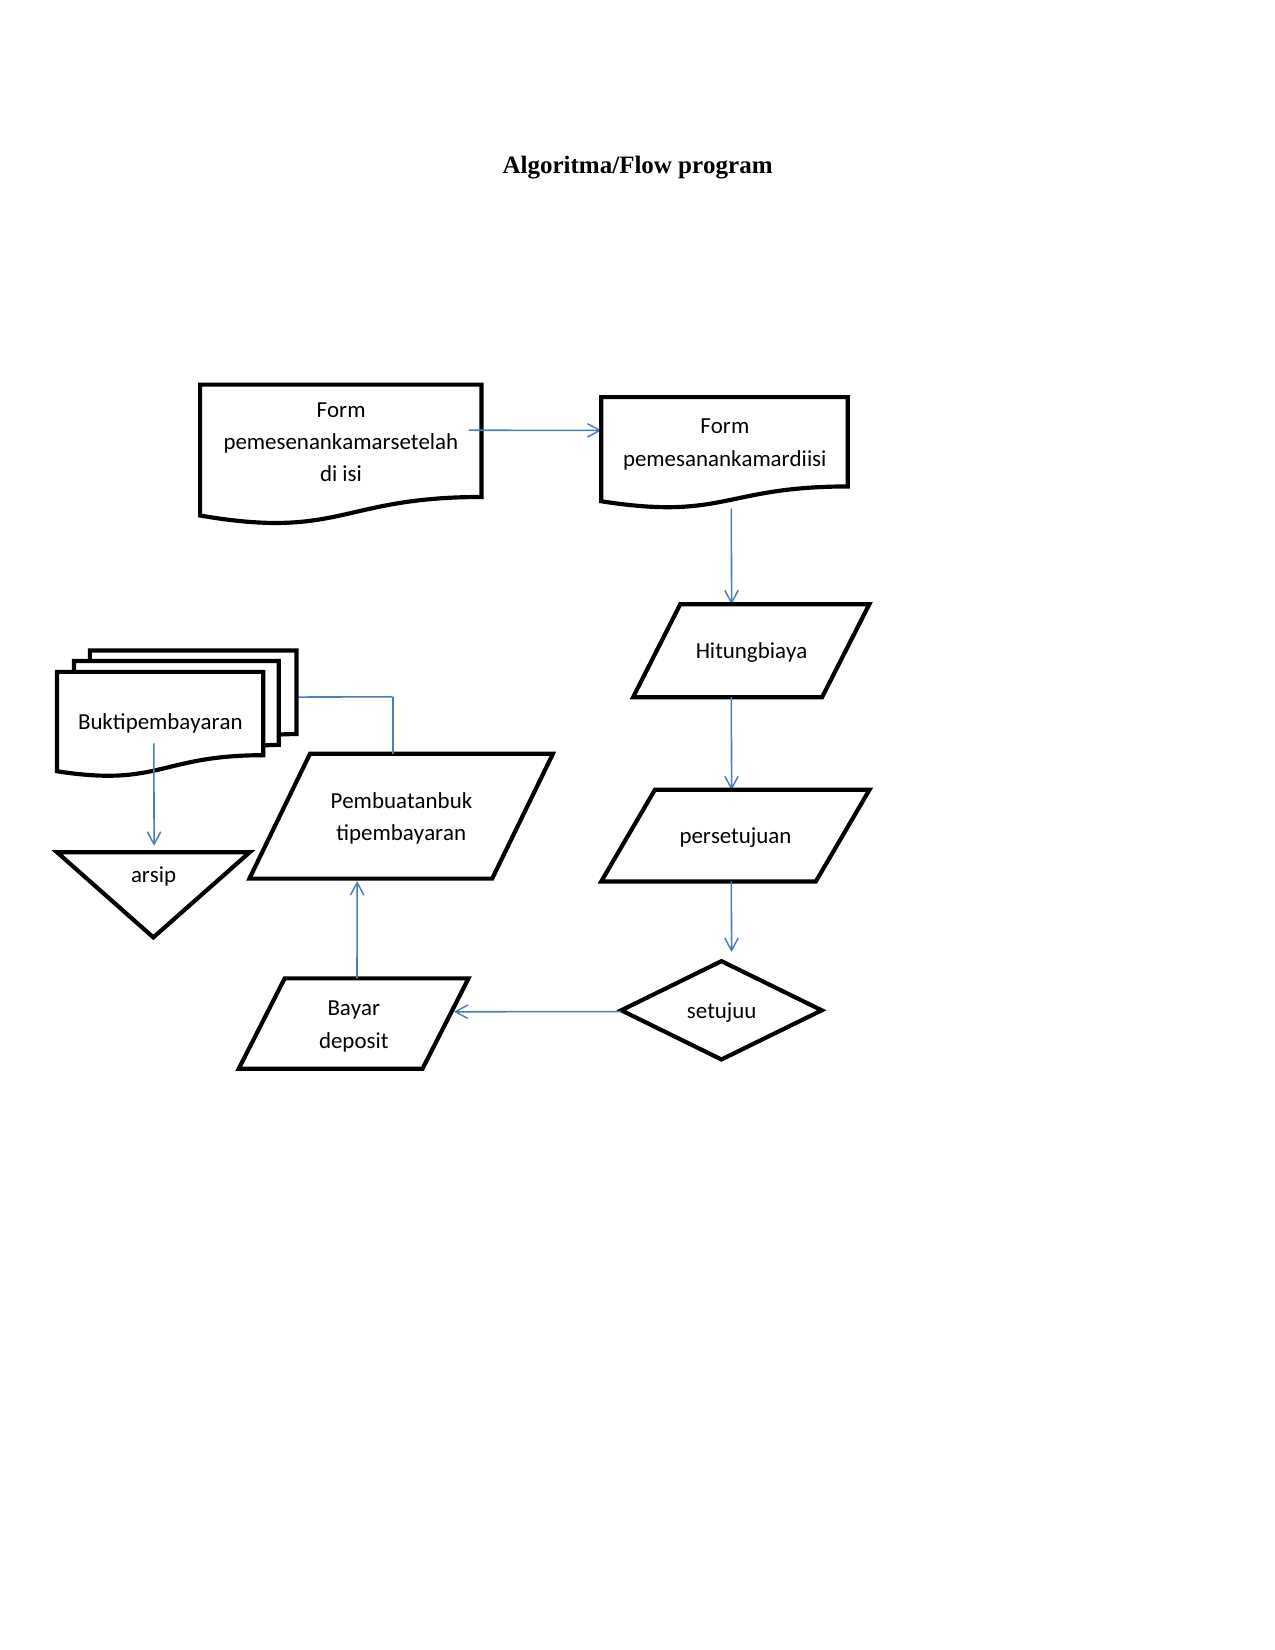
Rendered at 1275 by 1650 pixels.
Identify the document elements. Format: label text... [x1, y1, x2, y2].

text Algoritma/Flow program [150, 150, 1125, 179]
